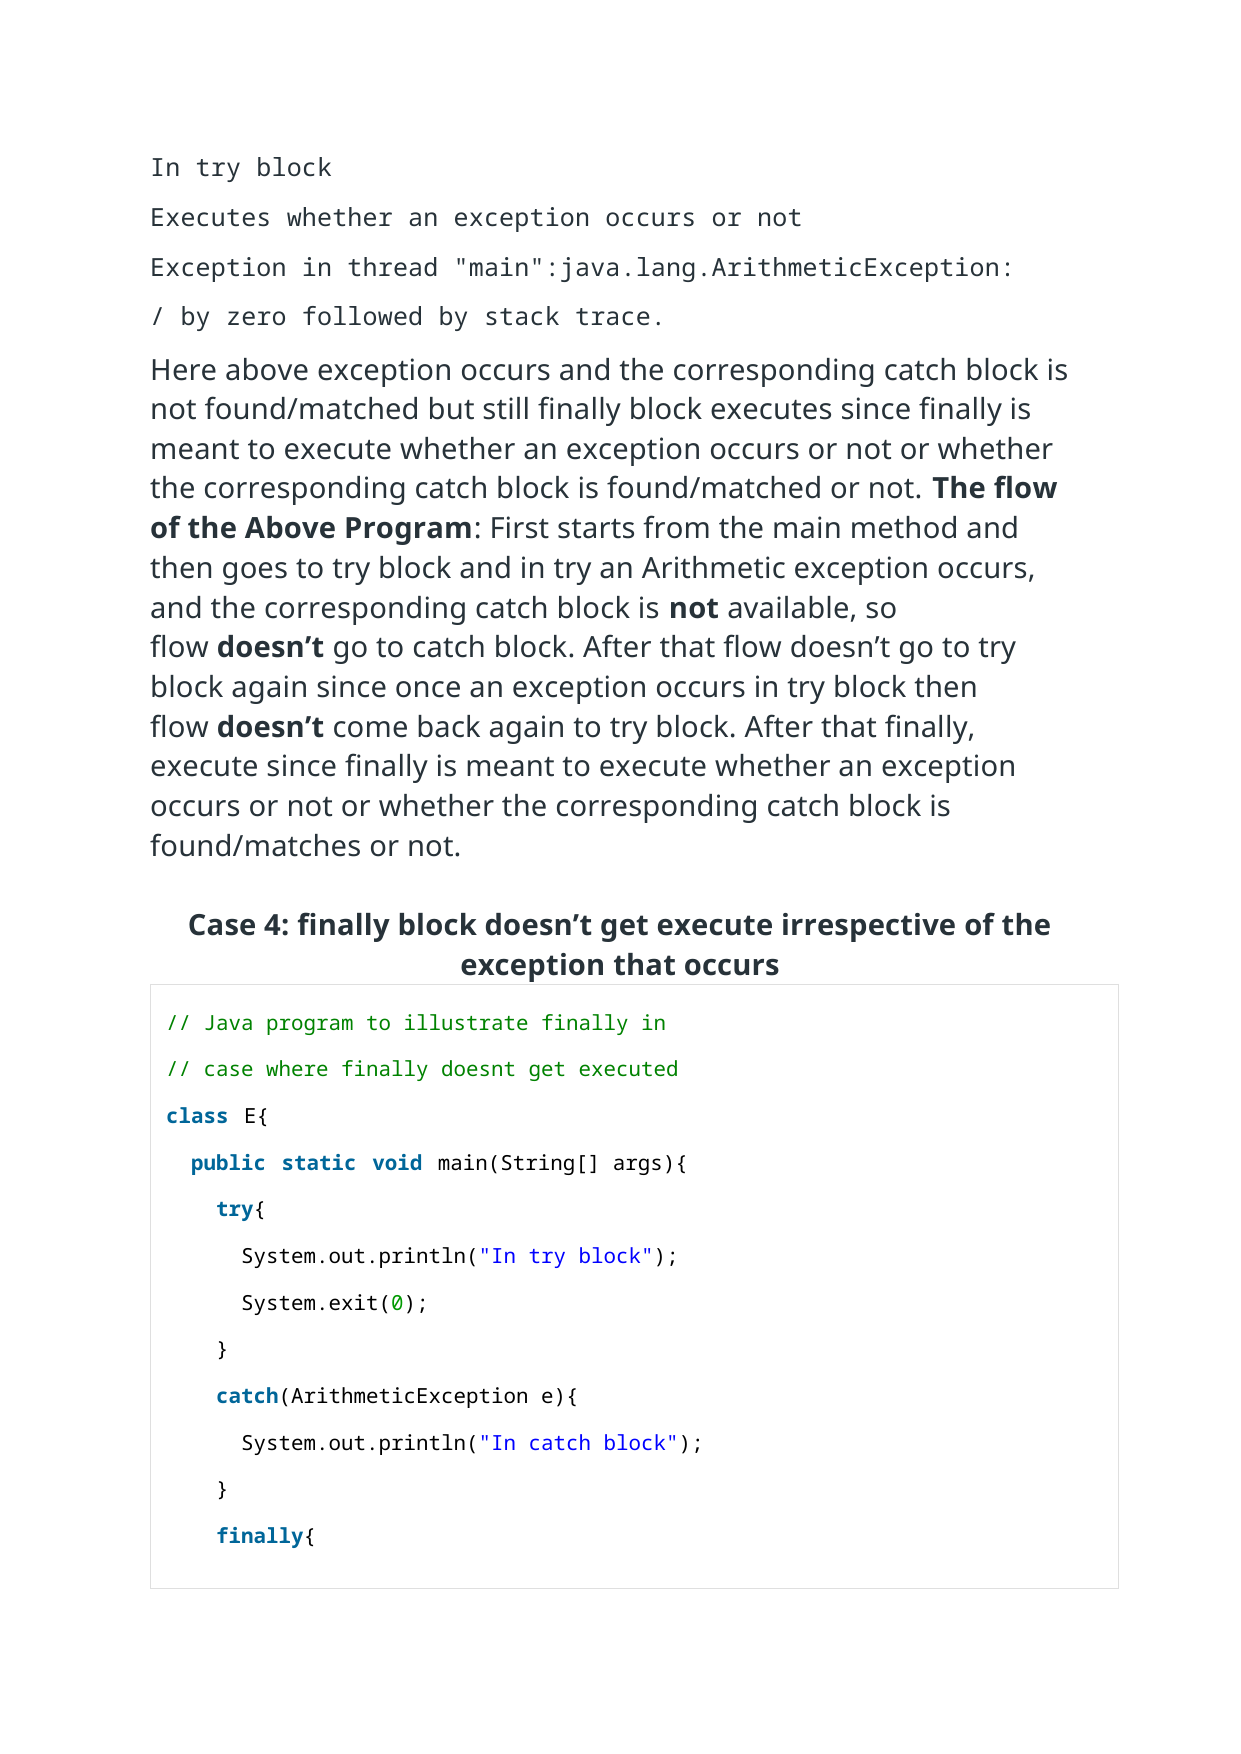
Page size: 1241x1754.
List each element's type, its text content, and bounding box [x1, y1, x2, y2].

text Exception in thread "main":java.lang.ArithmeticException: [150, 249, 1090, 283]
text Here above exception occurs and the corresponding catch block is not found/matched but still finally block executes since finally is meant to execute whether an exception occurs or not or whether the corresponding catch block is found/matched or not. The flow of the Above Program: First starts from the main method and then goes to try block and in try an Arithmetic exception occurs, and the corresponding catch block is not available, so flow doesn’t go to catch block. After that flow doesn’t go to try block again since once an exception occurs in try block then flow doesn’t come back again to try block. After that finally, execute since finally is meant to execute whether an exception occurs or not or whether the corresponding catch block is found/matches or not. [150, 349, 1090, 865]
text Case 4: finally block doesn’t get execute irrespective of the exception that occurs [150, 904, 1090, 984]
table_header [151, 985, 1118, 1588]
text In try block [150, 150, 1090, 184]
text Executes whether an exception occurs or not [150, 200, 1090, 234]
text / by zero followed by stack trace. [150, 299, 1090, 333]
